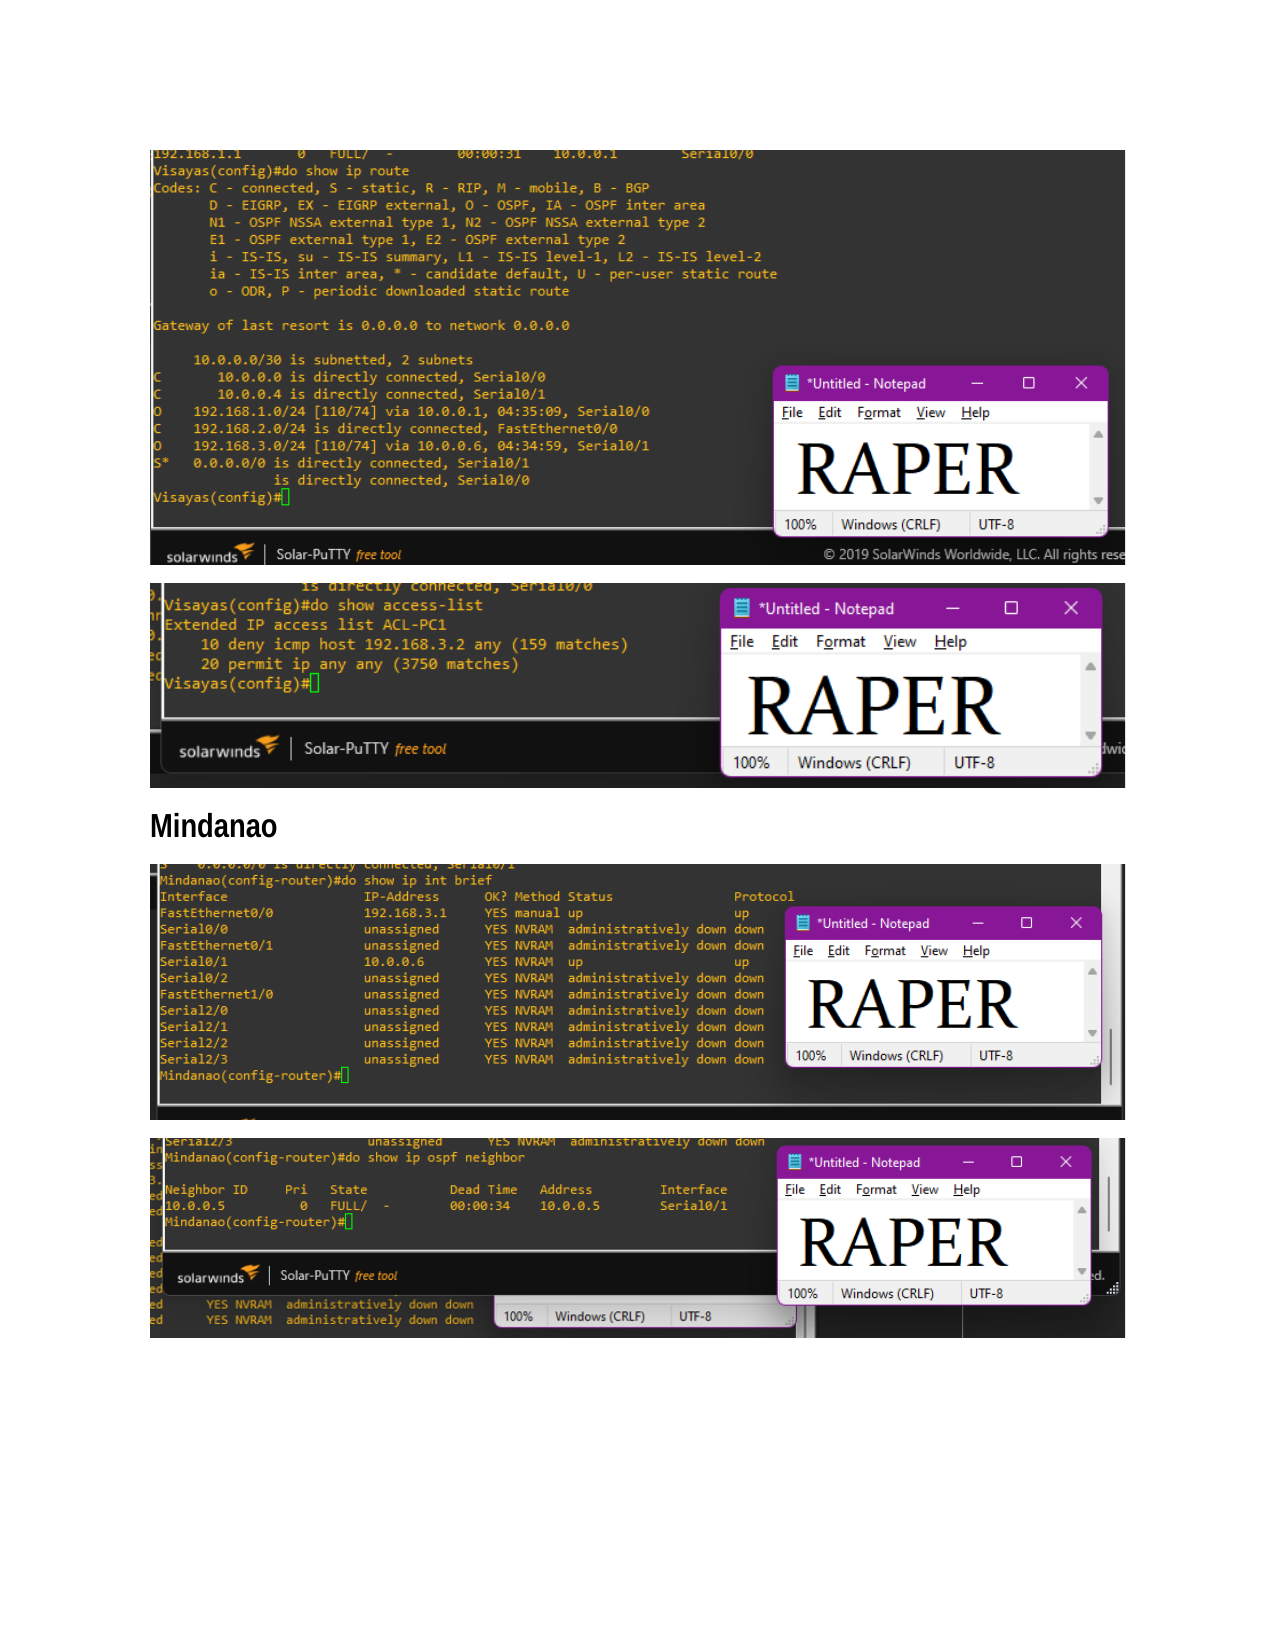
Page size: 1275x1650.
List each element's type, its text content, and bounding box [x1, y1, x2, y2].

picture [150, 150, 1125, 565]
picture [150, 864, 1125, 1120]
picture [150, 1138, 1125, 1338]
text Mindanao [150, 806, 1125, 844]
picture [150, 583, 1125, 788]
